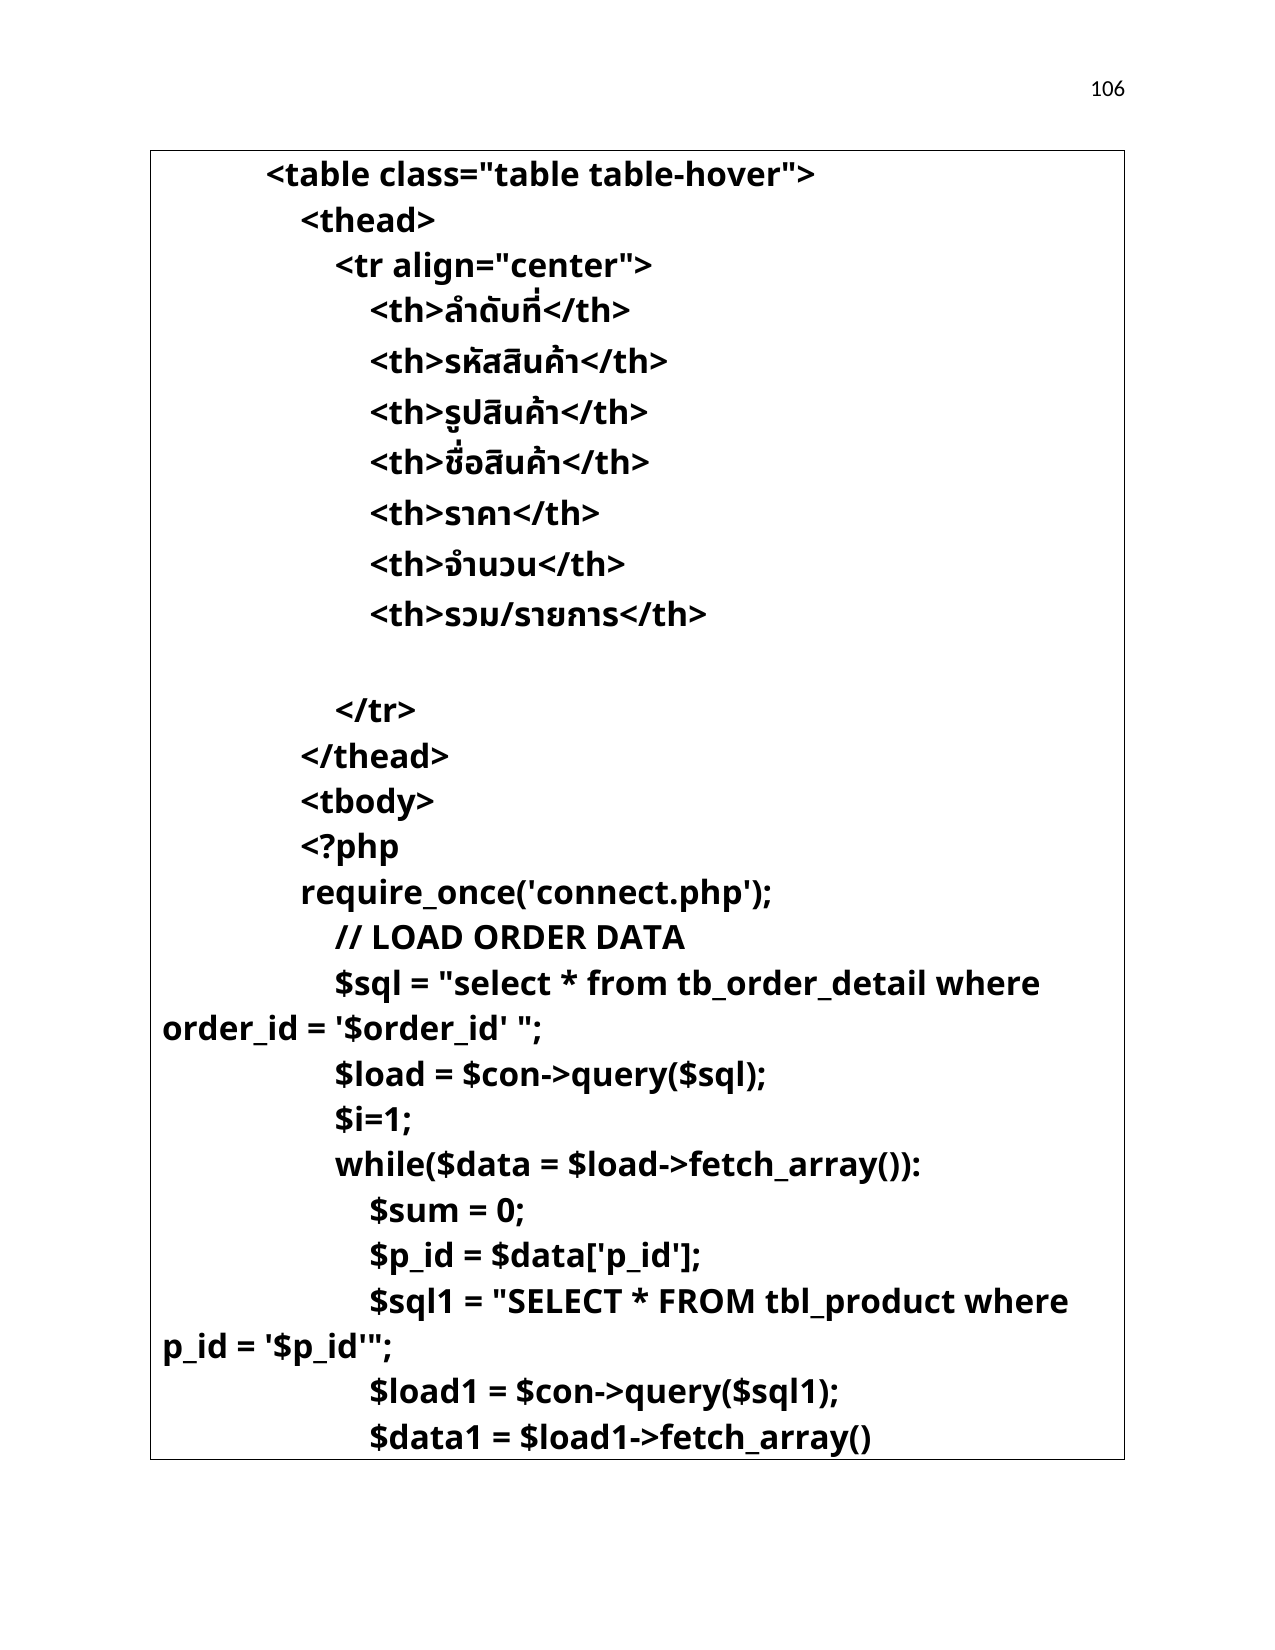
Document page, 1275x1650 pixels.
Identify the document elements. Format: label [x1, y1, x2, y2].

table_header [151, 151, 1124, 1459]
